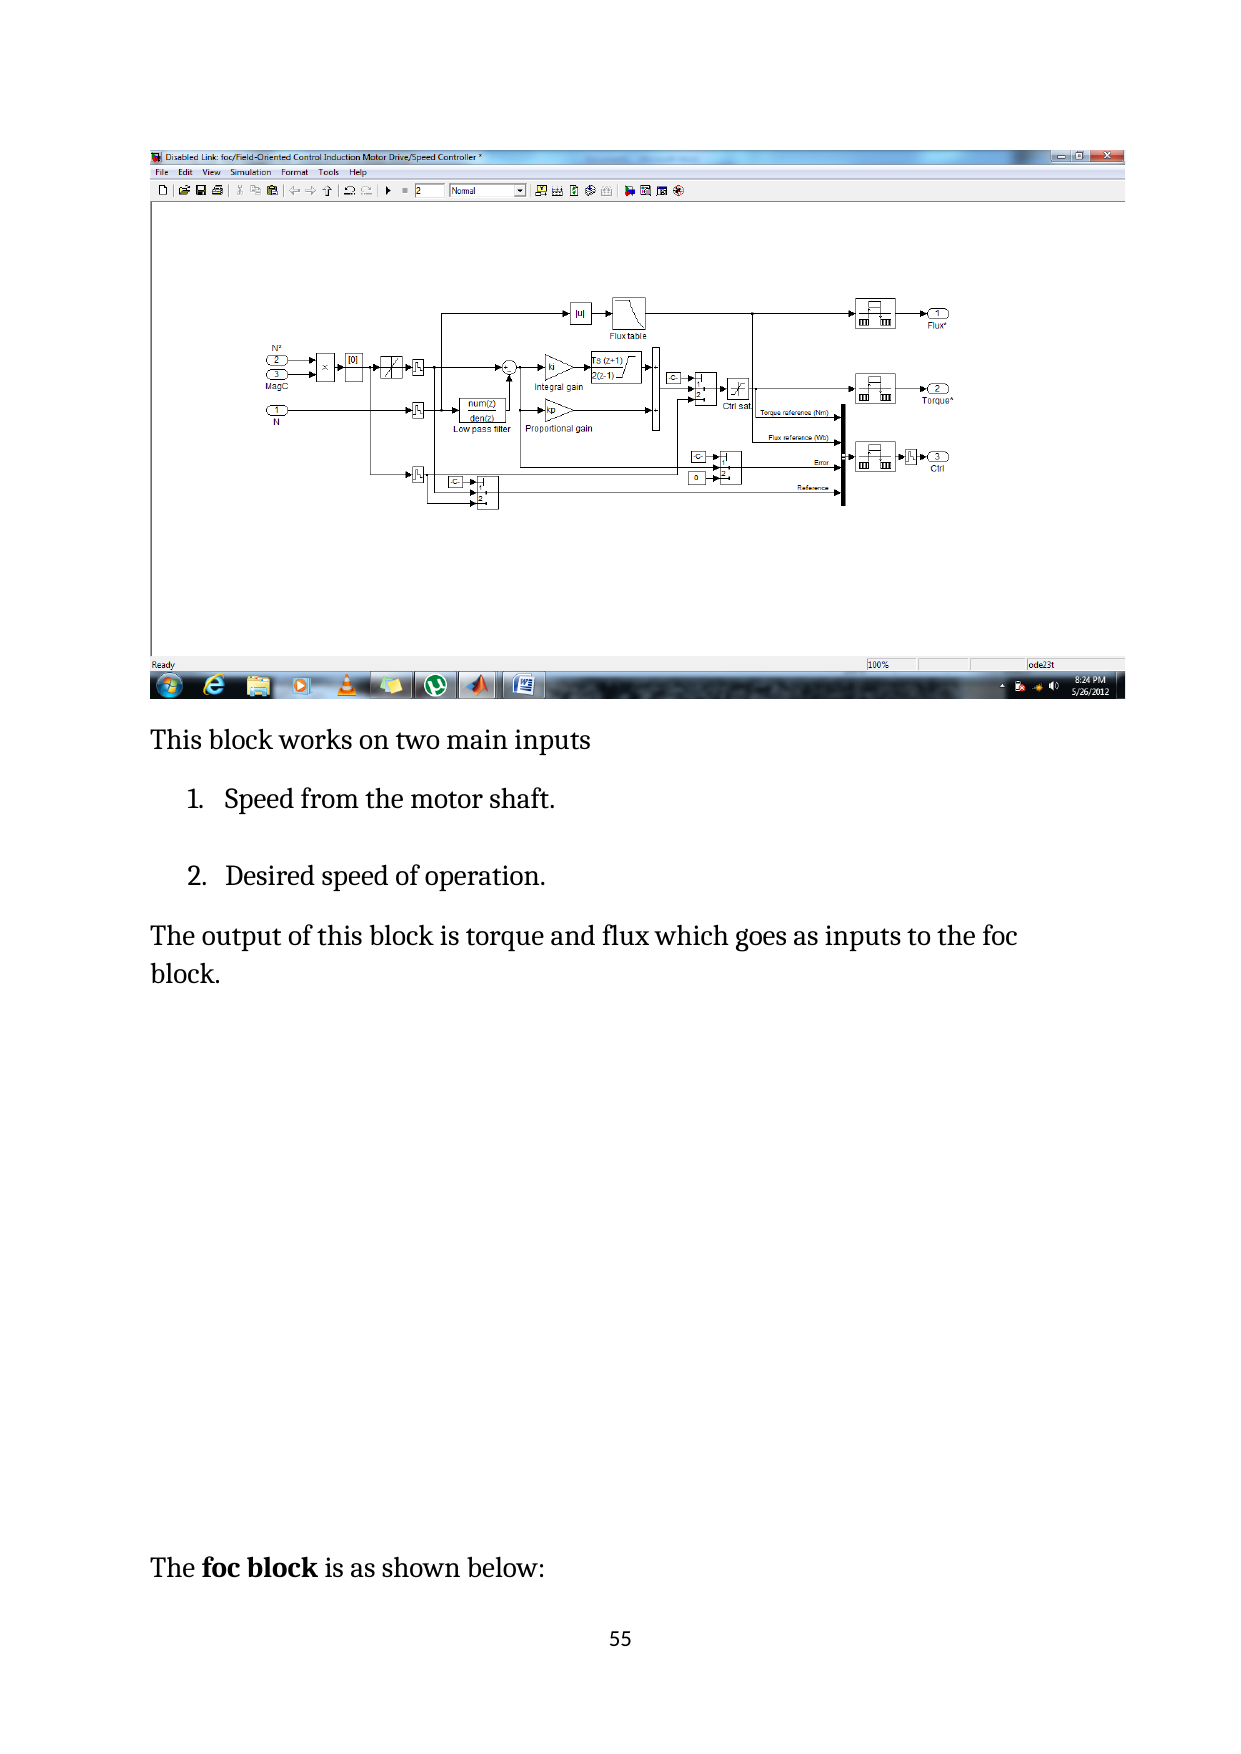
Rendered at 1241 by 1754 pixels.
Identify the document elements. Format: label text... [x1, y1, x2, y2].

text The foc block is as shown below: [150, 1551, 1090, 1585]
list Desired speed of operation. [187, 859, 1090, 893]
text The output of this block is torque and flux which goes as inputs to the foc block. [150, 919, 1090, 991]
list Speed from the motor shaft. [187, 782, 1090, 816]
picture [150, 150, 1125, 699]
text This block works on two main inputs [150, 723, 1090, 757]
